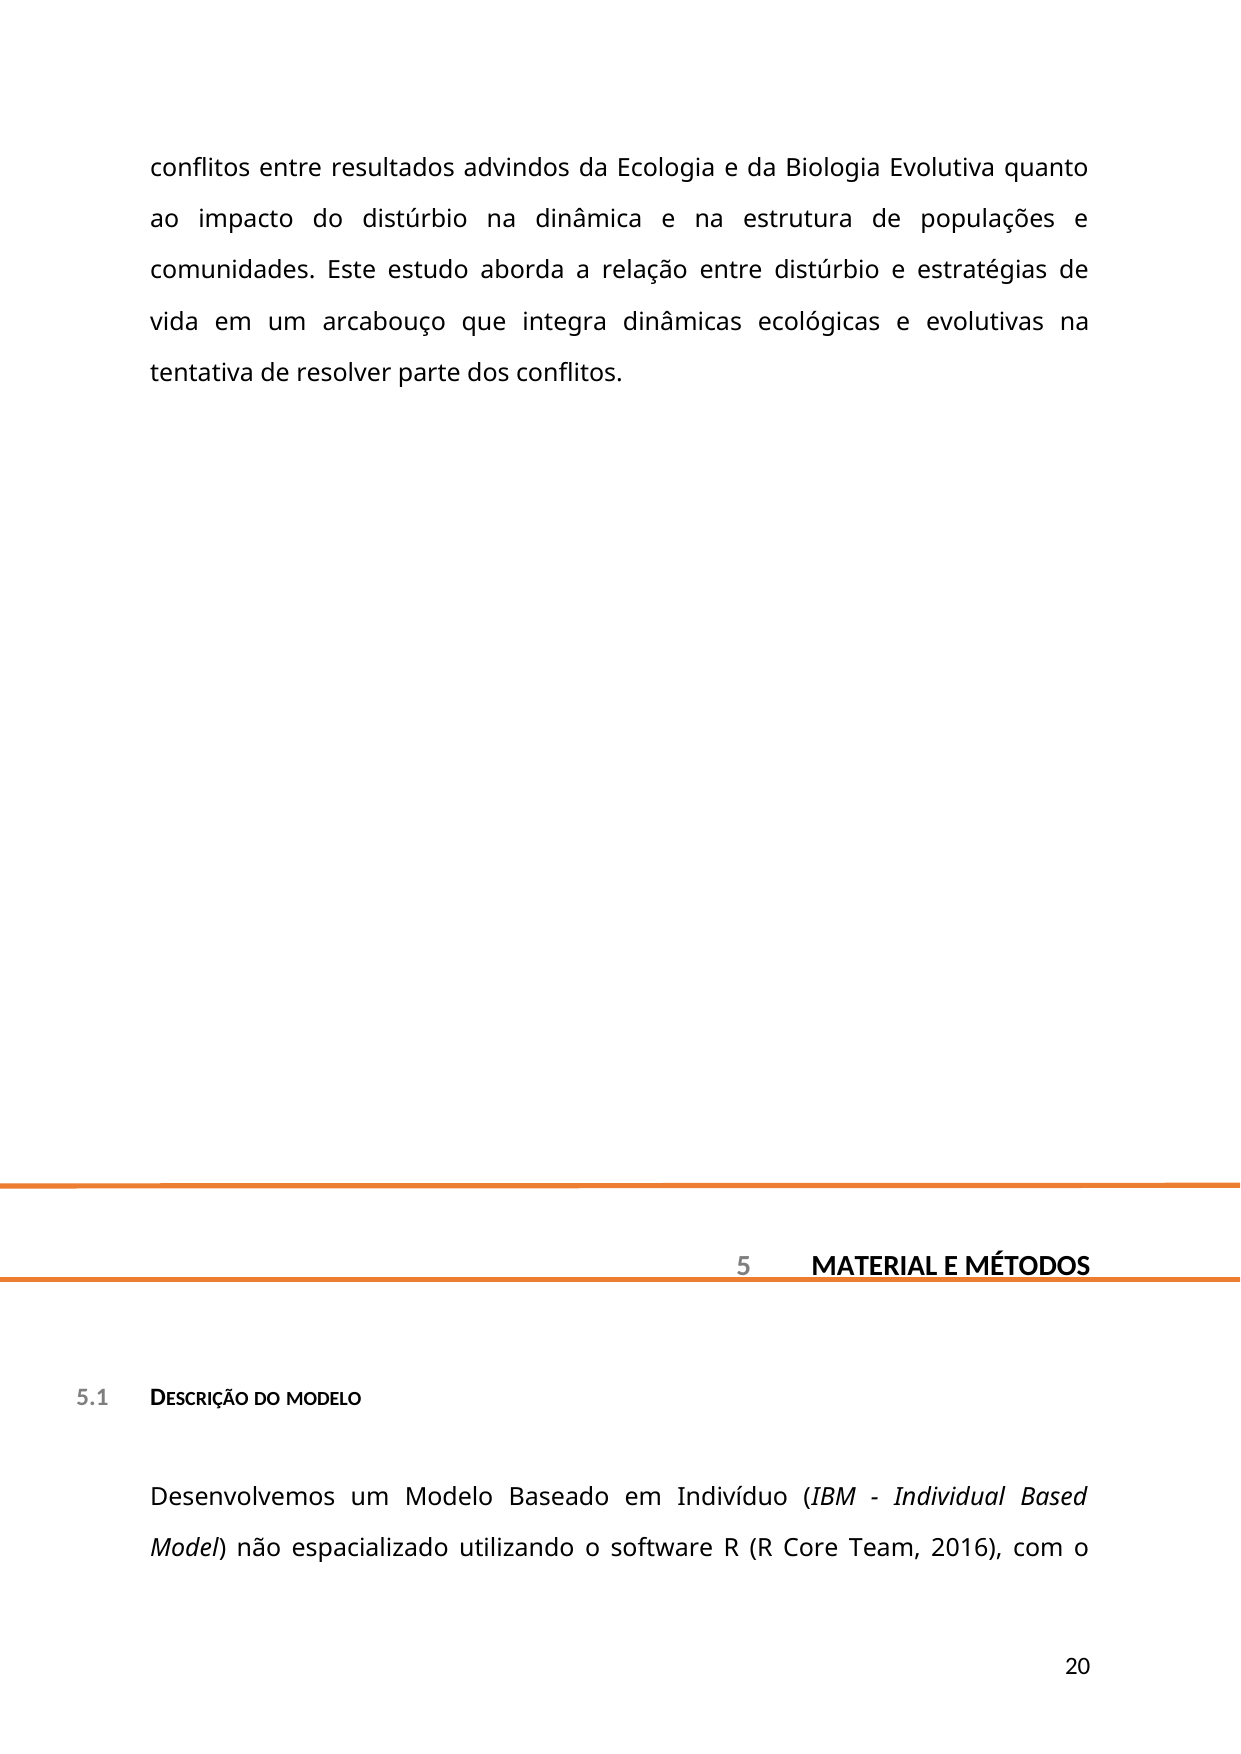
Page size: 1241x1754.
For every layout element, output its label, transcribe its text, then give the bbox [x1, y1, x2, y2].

subtitle 5.1 Descrição do modelo [76, 1382, 1090, 1412]
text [150, 1478, 1090, 1563]
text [150, 150, 1090, 388]
subtitle 5 MATERIAL E MÉTODOS [150, 1247, 1090, 1277]
